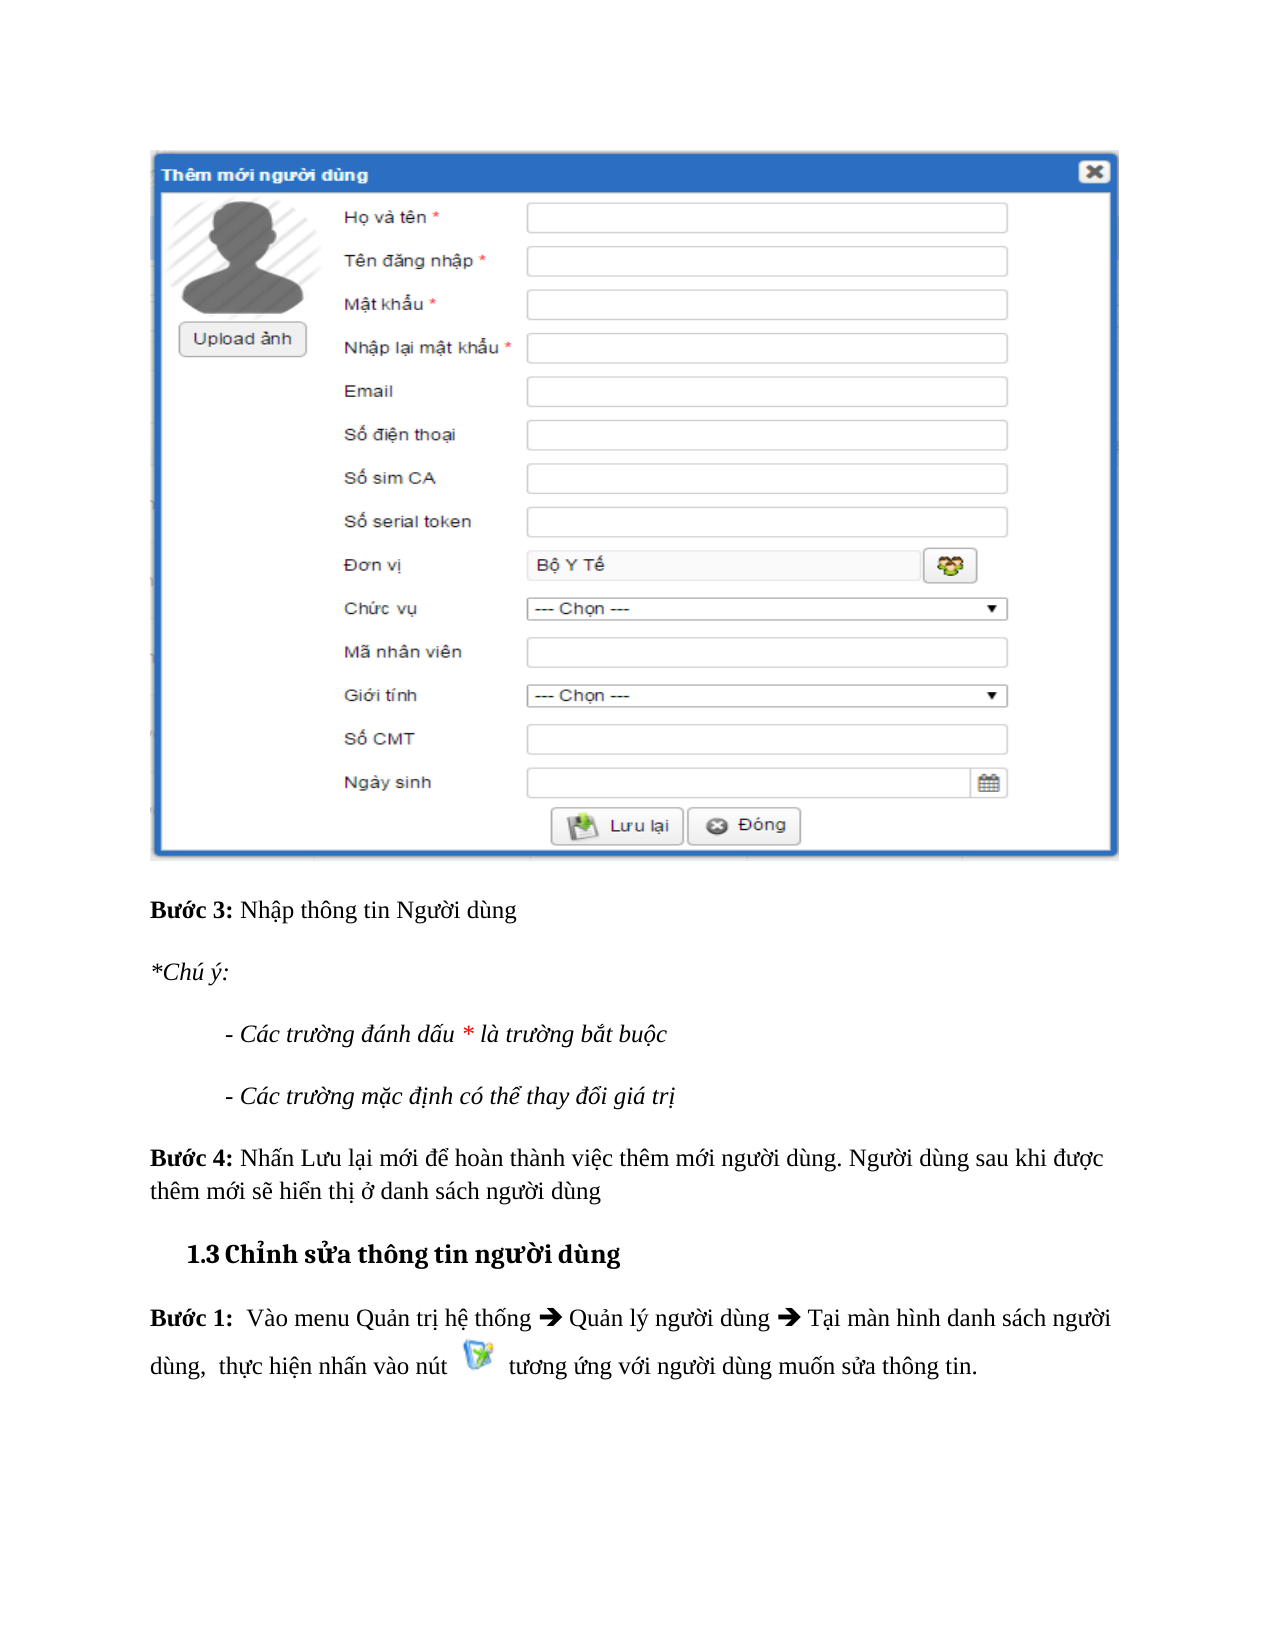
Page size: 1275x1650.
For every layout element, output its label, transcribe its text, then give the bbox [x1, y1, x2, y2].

picture [150, 150, 1119, 861]
text Bước 3: Nhập thông tin Người dùng [150, 895, 1125, 923]
text - Các trường mặc định có thể thay đổi giá trị [150, 1081, 1125, 1110]
text Bước 4: Nhấn Lưu lại mới để hoàn thành việc thêm mới người dùng. Người dùng sau khi được thêm mới sẽ hiển thị ở danh sách người dùng [150, 1143, 1125, 1205]
text Bước 1: Vào menu Quản trị hệ thống Quản lý người dùng Tại màn hình danh sách người dùng, thực hiện nhấn vào nút tương ứng với người dùng muốn sửa thông tin. [150, 1303, 1125, 1379]
text - Các trường đánh dấu * là trường bắt buộc [150, 1019, 1125, 1048]
text *Chú ý: [150, 957, 1125, 986]
picture [453, 1336, 509, 1374]
subtitle Chỉnh sửa thông tin người dùng [187, 1239, 1125, 1270]
